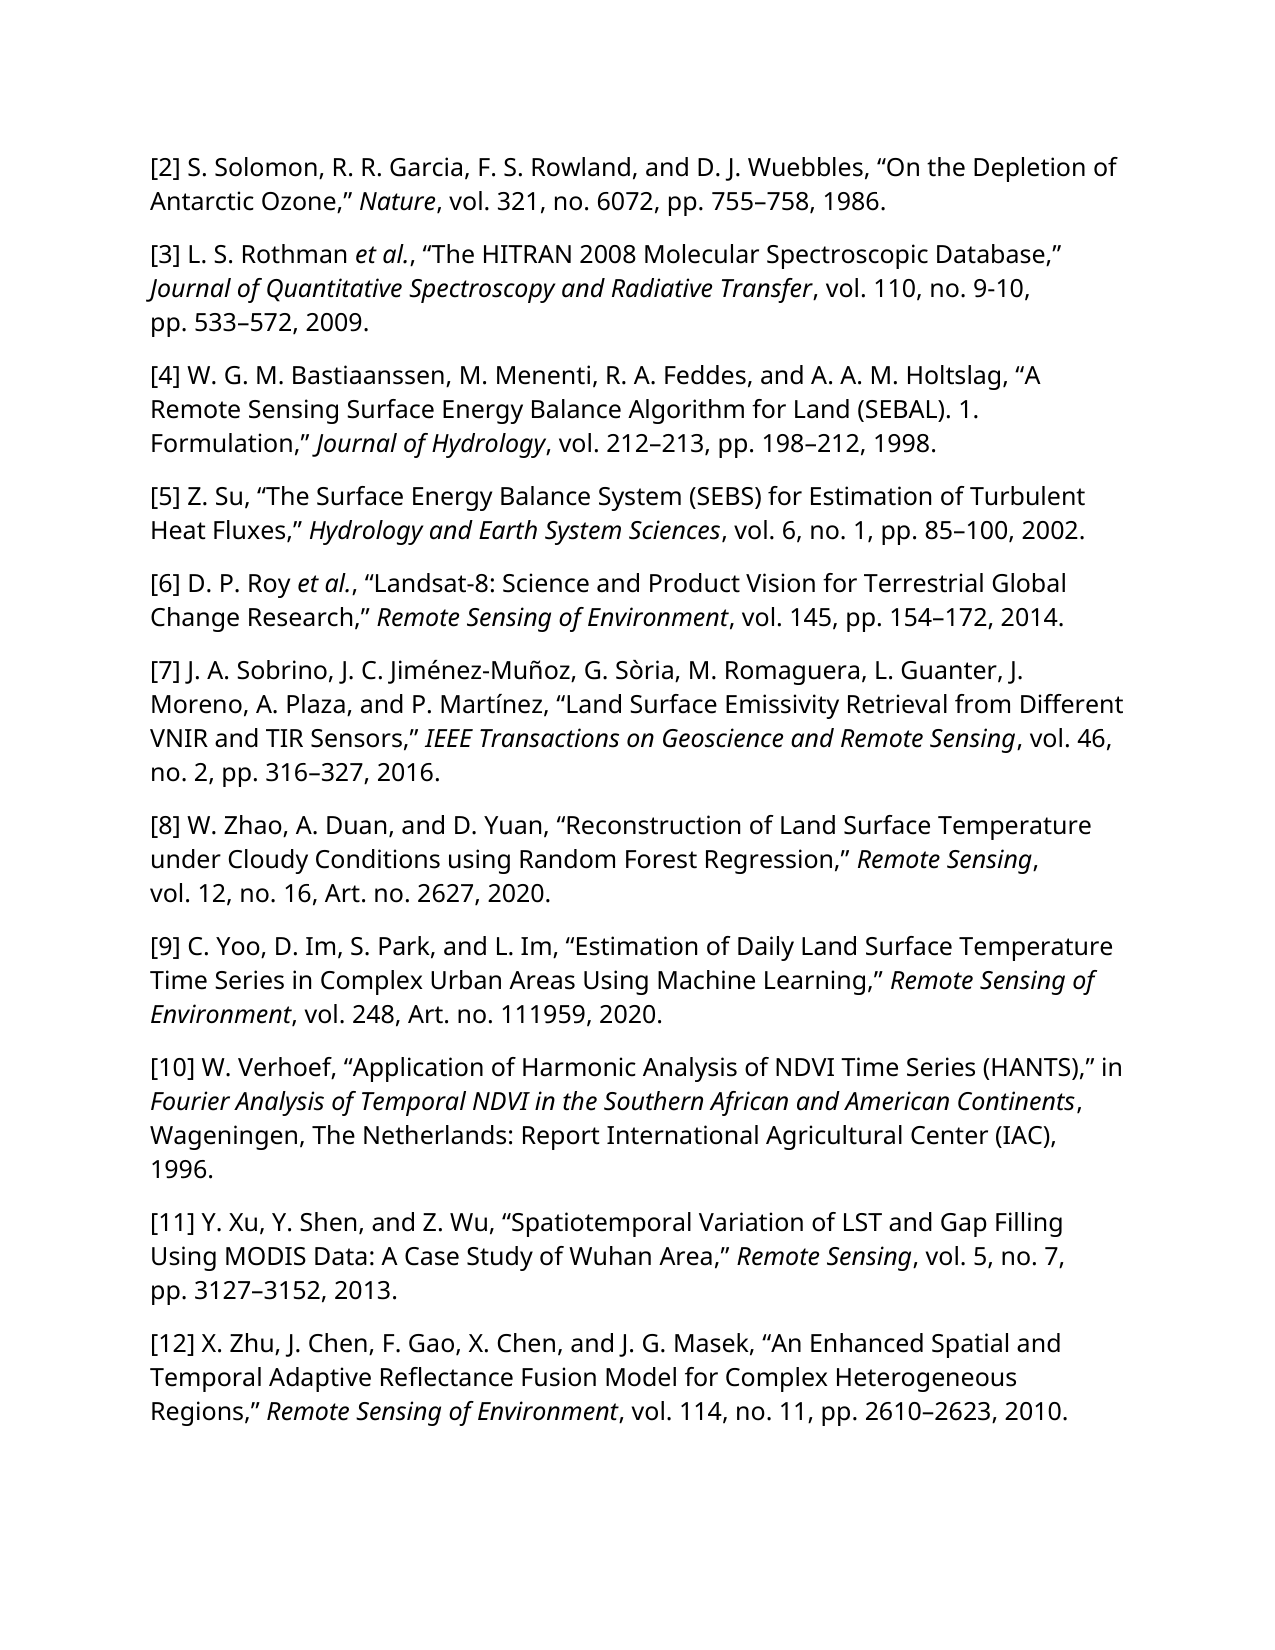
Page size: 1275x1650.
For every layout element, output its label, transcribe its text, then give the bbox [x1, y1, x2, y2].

text [3] L. S. Rothman et al., “The HITRAN 2008 Molecular Spectroscopic Database,” Journal of Quantitative Spectroscopy and Radiative Transfer, vol. 110, no. 9-10, pp. 533–572, 2009. [150, 237, 1125, 339]
text [10] W. Verhoef, “Application of Harmonic Analysis of NDVI Time Series (HANTS),” in Fourier Analysis of Temporal NDVI in the Southern African and American Continents, Wageningen, The Netherlands: Report International Agricultural Center (IAC), 1996. [150, 1049, 1125, 1186]
text [9] C. Yoo, D. Im, S. Park, and L. Im, “Estimation of Daily Land Surface Temperature Time Series in Complex Urban Areas Using Machine Learning,” Remote Sensing of Environment, vol. 248, Art. no. 111959, 2020. [150, 928, 1125, 1031]
text [2] S. Solomon, R. R. Garcia, F. S. Rowland, and D. J. Wuebbles, “On the Depletion of Antarctic Ozone,” Nature, vol. 321, no. 6072, pp. 755–758, 1986. [150, 150, 1125, 218]
text [6] D. P. Roy et al., “Landsat-8: Science and Product Vision for Terrestrial Global Change Research,” Remote Sensing of Environment, vol. 145, pp. 154–172, 2014. [150, 566, 1125, 634]
text [4] W. G. M. Bastiaanssen, M. Menenti, R. A. Feddes, and A. A. M. Holtslag, “A Remote Sensing Surface Energy Balance Algorithm for Land (SEBAL). 1. Formulation,” Journal of Hydrology, vol. 212–213, pp. 198–212, 1998. [150, 358, 1125, 460]
text [11] Y. Xu, Y. Shen, and Z. Wu, “Spatiotemporal Variation of LST and Gap Filling Using MODIS Data: A Case Study of Wuhan Area,” Remote Sensing, vol. 5, no. 7, pp. 3127–3152, 2013. [150, 1204, 1125, 1307]
text [7] J. A. Sobrino, J. C. Jiménez-Muñoz, G. Sòria, M. Romaguera, L. Guanter, J. Moreno, A. Plaza, and P. Martínez, “Land Surface Emissivity Retrieval from Different VNIR and TIR Sensors,” IEEE Transactions on Geoscience and Remote Sensing, vol. 46, no. 2, pp. 316–327, 2016. [150, 652, 1125, 789]
text [12] X. Zhu, J. Chen, F. Gao, X. Chen, and J. G. Masek, “An Enhanced Spatial and Temporal Adaptive Reflectance Fusion Model for Complex Heterogeneous Regions,” Remote Sensing of Environment, vol. 114, no. 11, pp. 2610–2623, 2010. [150, 1325, 1125, 1427]
text [8] W. Zhao, A. Duan, and D. Yuan, “Reconstruction of Land Surface Temperature under Cloudy Conditions using Random Forest Regression,” Remote Sensing, vol. 12, no. 16, Art. no. 2627, 2020. [150, 807, 1125, 910]
text [5] Z. Su, “The Surface Energy Balance System (SEBS) for Estimation of Turbulent Heat Fluxes,” Hydrology and Earth System Sciences, vol. 6, no. 1, pp. 85–100, 2002. [150, 479, 1125, 547]
